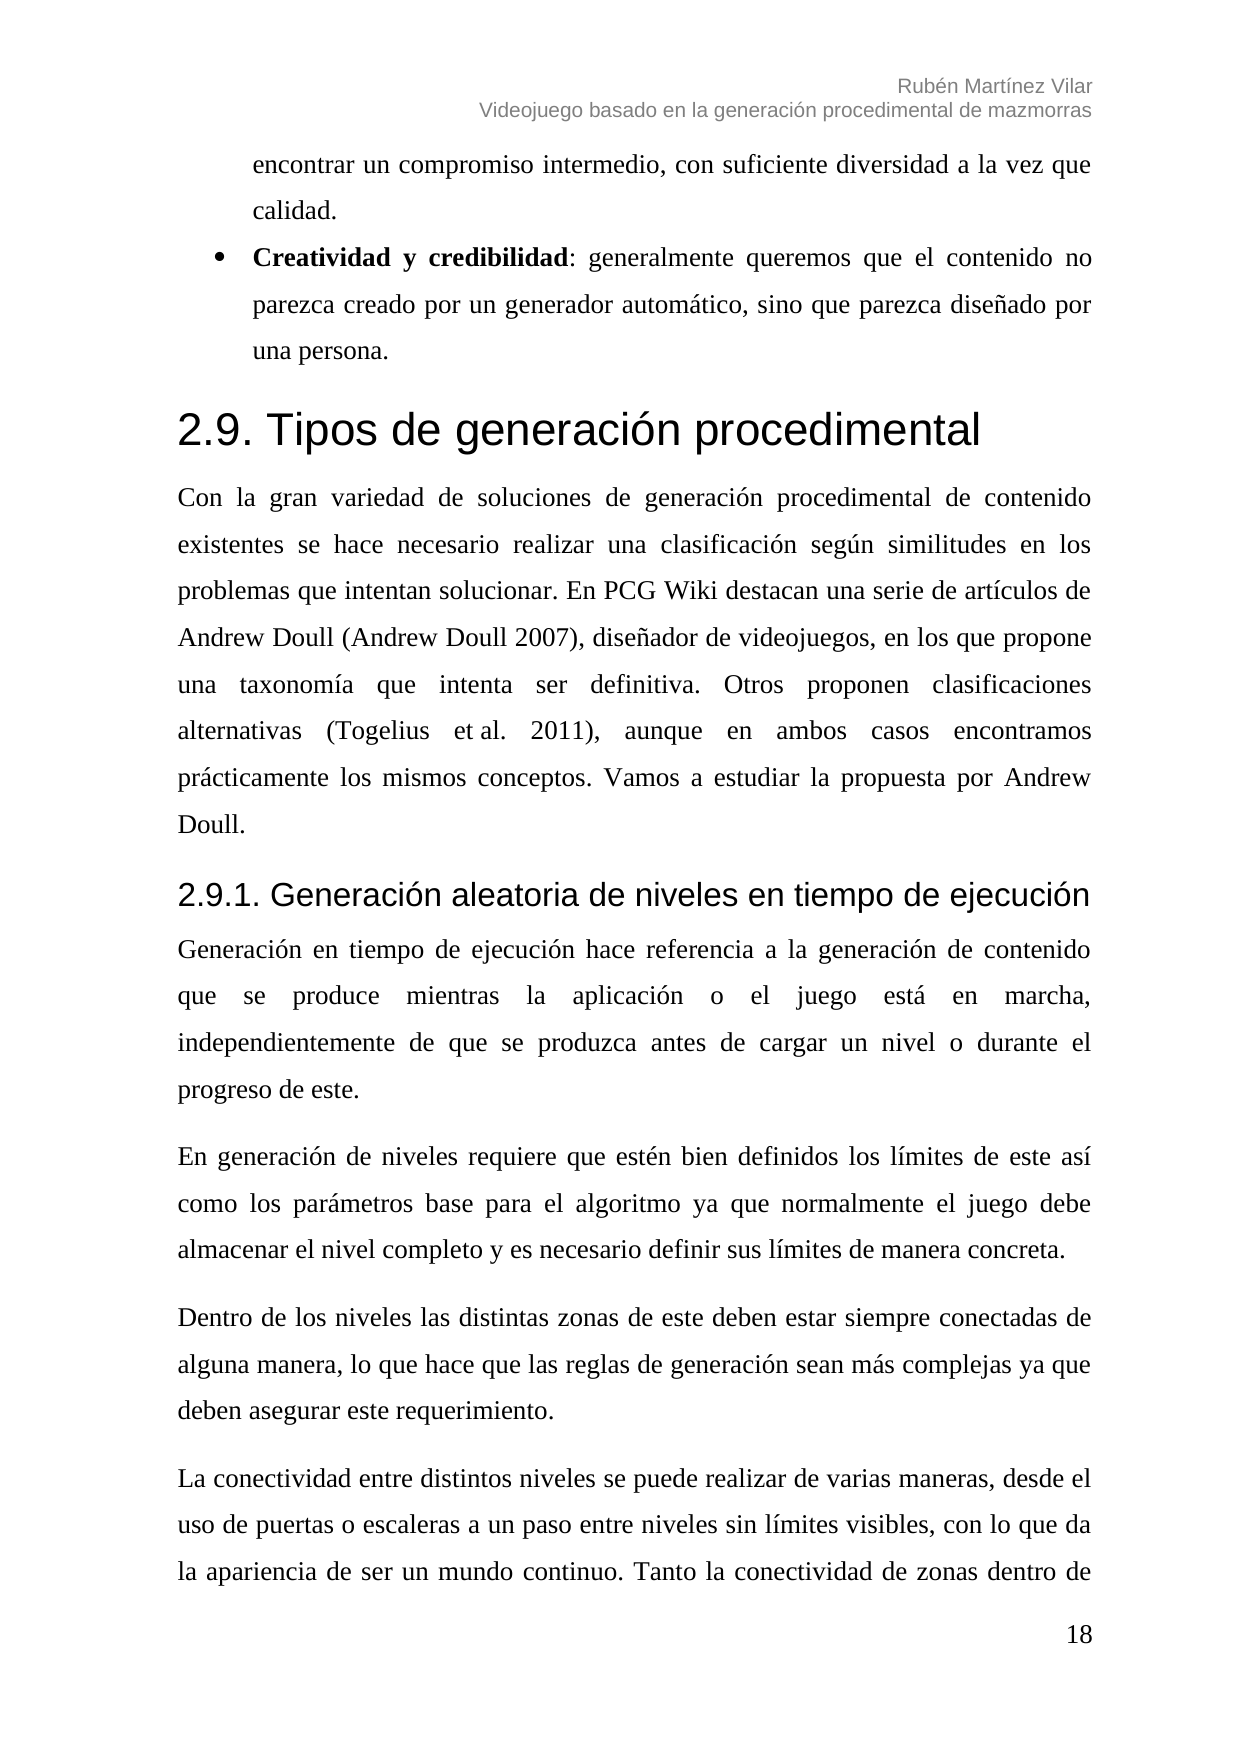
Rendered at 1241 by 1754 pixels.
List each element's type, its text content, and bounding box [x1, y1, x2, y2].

text Con la gran variedad de soluciones de generación procedimental de contenido existentes se hace necesario realizar una clasificación según similitudes en los problemas que intentan solucionar. En PCG Wiki destacan una serie de artículos de Andrew Doull (Andrew Doull 2007), diseñador de videojuegos, en los que propone una taxonomía que intenta ser definitiva. Otros proponen clasificaciones alternativas (Togelius et al. 2011), aunque en ambos casos encontramos prácticamente los mismos conceptos. Vamos a estudiar la propuesta por Andrew Doull. [177, 481, 1092, 839]
text Dentro de los niveles las distintas zonas de este deben estar siempre conectadas de alguna manera, lo que hace que las reglas de generación sean más complejas ya que deben asegurar este requerimiento. [177, 1301, 1092, 1426]
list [215, 148, 1092, 226]
subtitle Tipos de generación procedimental [177, 402, 1092, 455]
subtitle Generación aleatoria de niveles en tiempo de ejecución [177, 875, 1092, 914]
text En generación de niveles requiere que estén bien definidos los límites de este así como los parámetros base para el algoritmo ya que normalmente el juego debe almacenar el nivel completo y es necesario definir sus límites de manera concreta. [177, 1140, 1092, 1265]
list Creatividad y credibilidad: generalmente queremos que el contenido no parezca creado por un generador automático, sino que parezca diseñado por una persona. [215, 241, 1092, 366]
text Generación en tiempo de ejecución hace referencia a la generación de contenido que se produce mientras la aplicación o el juego está en marcha, independientemente de que se produzca antes de cargar un nivel o durante el progreso de este. [177, 933, 1092, 1104]
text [177, 1462, 1092, 1586]
